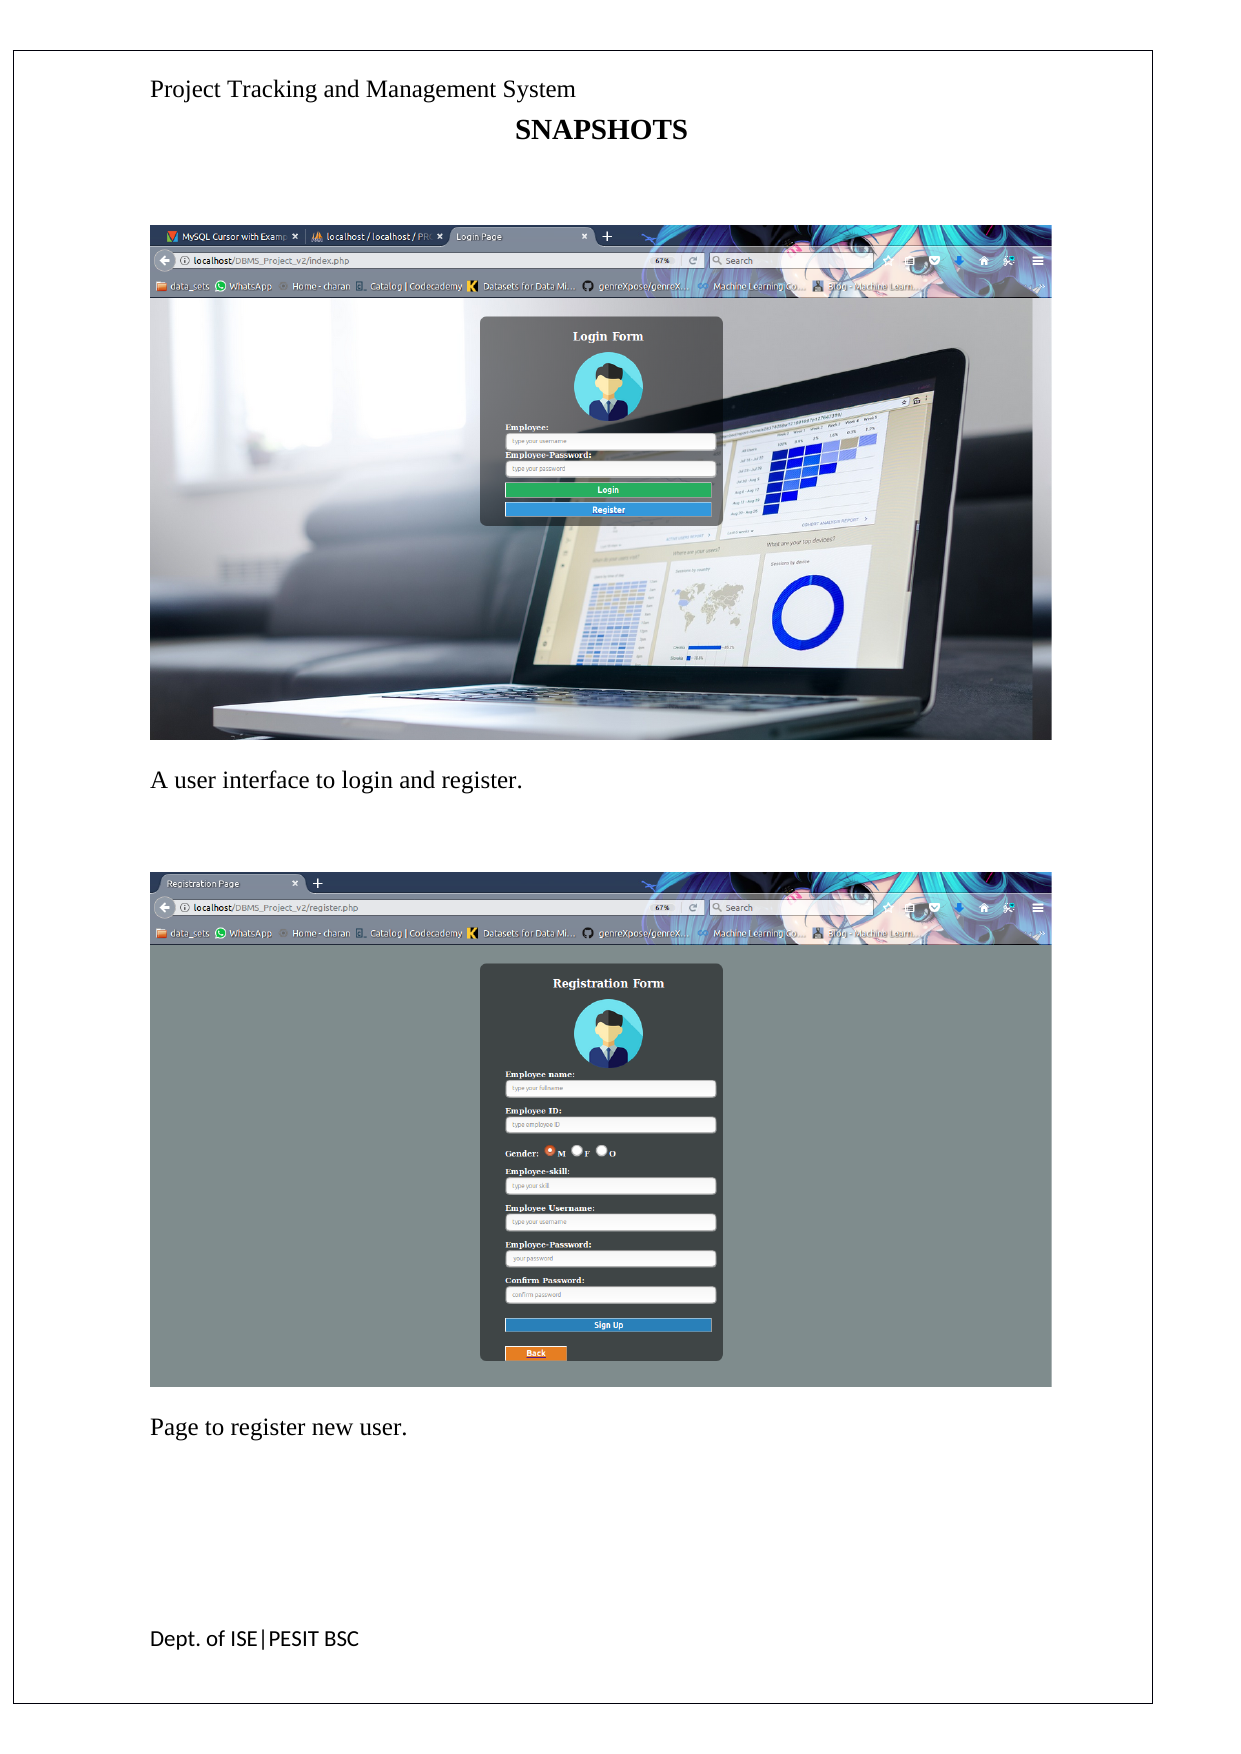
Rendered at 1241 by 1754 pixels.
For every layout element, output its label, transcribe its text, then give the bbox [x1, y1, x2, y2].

picture [150, 225, 1052, 740]
text Page to register new user. [150, 1412, 1053, 1441]
picture [150, 872, 1052, 1387]
text SNAPSHOTS [150, 112, 1053, 146]
text A user interface to login and register. [150, 765, 1053, 794]
